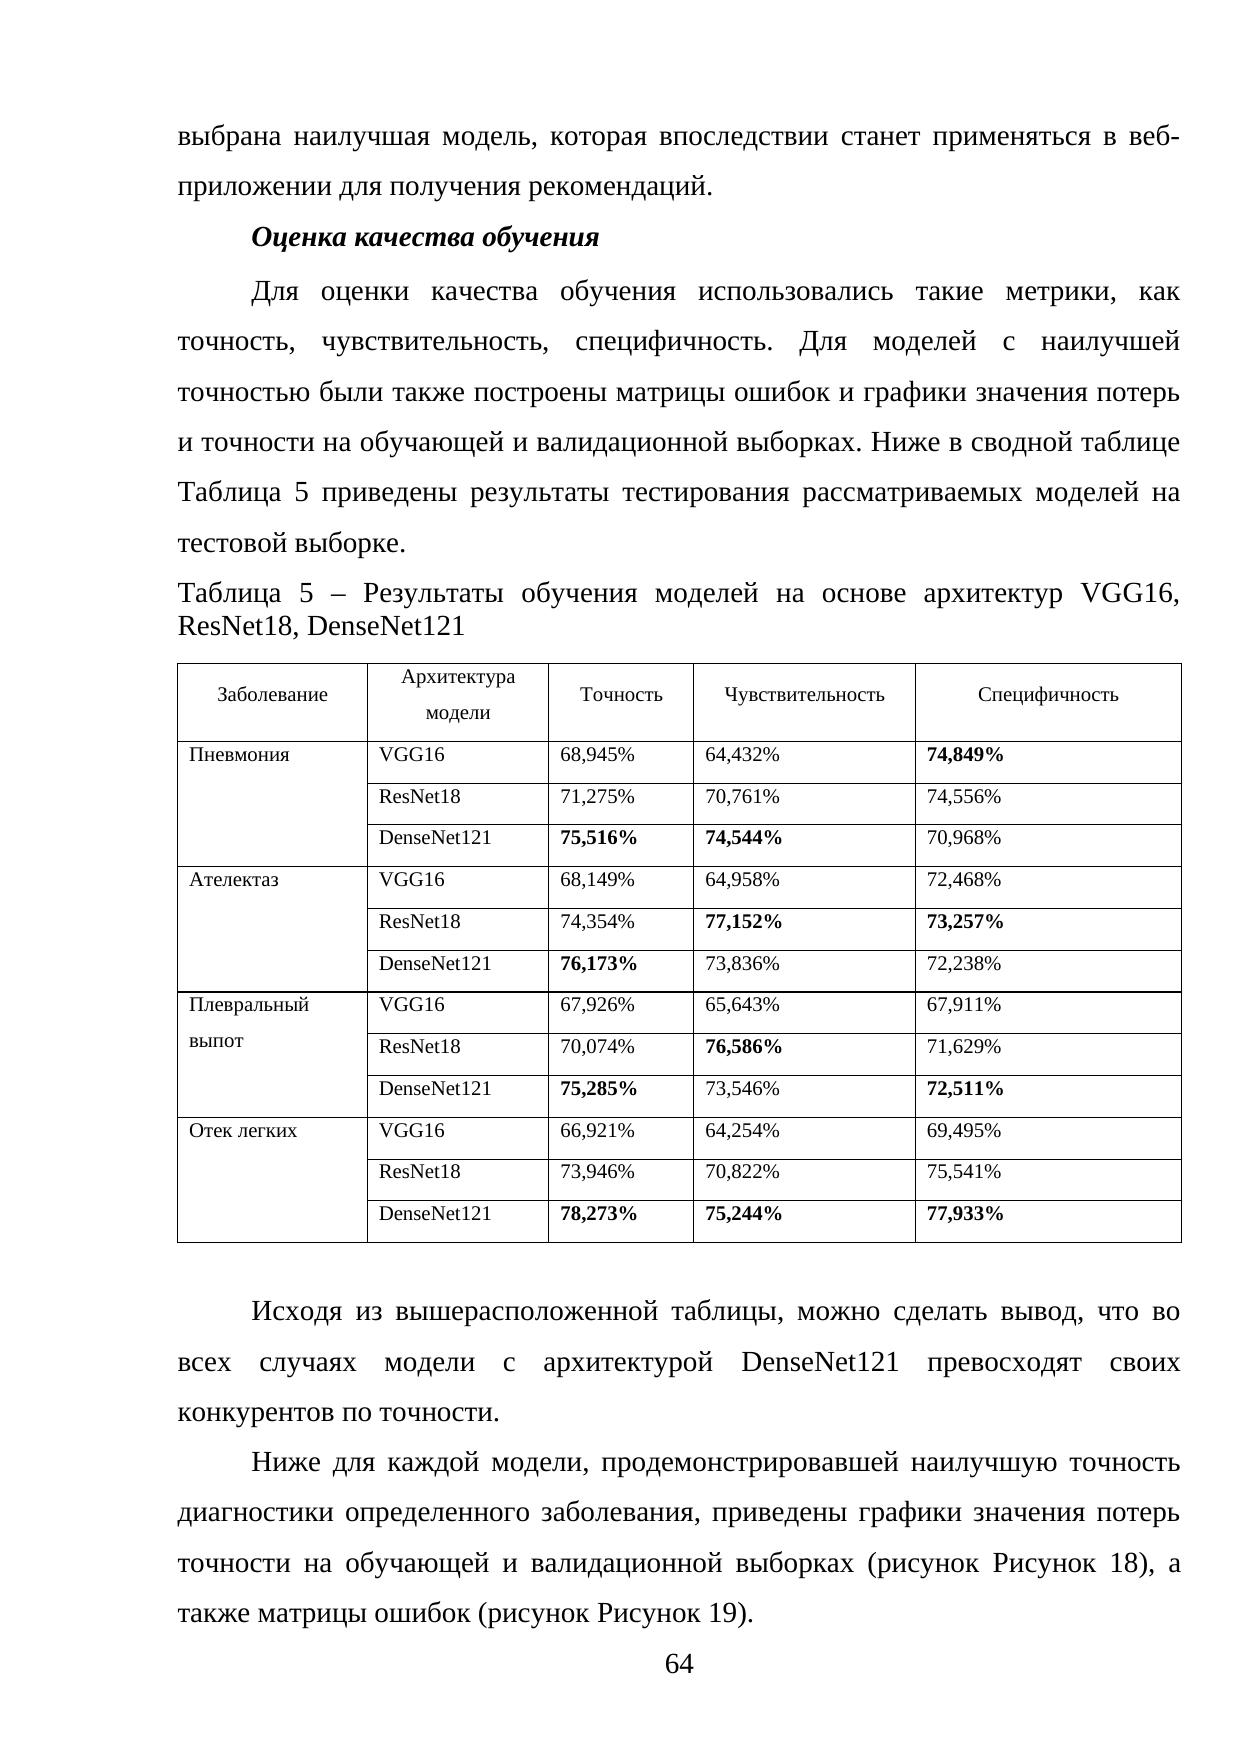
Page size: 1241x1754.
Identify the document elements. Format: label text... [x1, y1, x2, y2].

table_cell 70,761% [694, 784, 915, 824]
table_cell 70,968% [916, 825, 1181, 866]
table_cell Ателектаз [178, 867, 367, 991]
table_cell VGG16 [368, 993, 548, 1033]
table_cell VGG16 [368, 867, 548, 908]
table_cell 75,244% [694, 1201, 915, 1242]
table_cell 74,354% [549, 909, 693, 949]
table_cell Плевральный выпот [178, 993, 367, 1117]
table_header Точность [549, 664, 693, 741]
table_cell 64,432% [694, 742, 915, 782]
table_cell ResNet18 [368, 1160, 548, 1200]
table_cell 64,254% [694, 1118, 915, 1158]
table_cell 67,926% [549, 993, 693, 1033]
table_cell ResNet18 [368, 784, 548, 824]
table_cell 72,238% [916, 951, 1181, 991]
table_cell VGG16 [368, 1118, 548, 1158]
table_cell DenseNet121 [368, 1076, 548, 1117]
table_cell 69,495% [916, 1118, 1181, 1158]
table_cell 75,541% [916, 1160, 1181, 1200]
table_cell 68,149% [549, 867, 693, 908]
table_header Специфичность [916, 664, 1181, 741]
table_cell DenseNet121 [368, 825, 548, 866]
table_cell 73,946% [549, 1160, 693, 1200]
table_header Заболевание [178, 664, 367, 741]
text Оценка качества обучения [177, 219, 1181, 252]
table_cell 73,836% [694, 951, 915, 991]
table_cell 72,468% [916, 867, 1181, 908]
table_cell Пневмония [178, 742, 367, 866]
table_header Чувствительность [694, 664, 915, 741]
table_cell DenseNet121 [368, 1201, 548, 1242]
table_cell ResNet18 [368, 1034, 548, 1075]
table_cell 78,273% [549, 1201, 693, 1242]
table_cell 67,911% [916, 993, 1181, 1033]
table_cell 70,822% [694, 1160, 915, 1200]
table_cell 74,556% [916, 784, 1181, 824]
table_cell 75,516% [549, 825, 693, 866]
table_cell 71,275% [549, 784, 693, 824]
table_cell 76,173% [549, 951, 693, 991]
text Таблица 5 – Результаты обучения моделей на основе архитектур VGG16, ResNet18, DenseNet121 [177, 575, 1181, 642]
table_cell 64,958% [694, 867, 915, 908]
table_cell 74,849% [916, 742, 1181, 782]
table_header Архитектура модели [368, 664, 548, 741]
table_cell 66,921% [549, 1118, 693, 1158]
table_cell 77,933% [916, 1201, 1181, 1242]
table_cell 68,945% [549, 742, 693, 782]
table_cell 76,586% [694, 1034, 915, 1075]
table_cell 73,257% [916, 909, 1181, 949]
table_cell Отек легких [178, 1118, 367, 1242]
table_cell DenseNet121 [368, 951, 548, 991]
table_cell 73,546% [694, 1076, 915, 1117]
text Исходя из вышерасположенной таблицы, можно сделать вывод, что во всех случаях модели с архитектурой DenseNet121 превосходят своих конкурентов по точности. [177, 1293, 1181, 1427]
table_cell 75,285% [549, 1076, 693, 1117]
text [177, 118, 1181, 202]
table_cell 77,152% [694, 909, 915, 949]
table_cell 65,643% [694, 993, 915, 1033]
table_cell 71,629% [916, 1034, 1181, 1075]
table_cell 72,511% [916, 1076, 1181, 1117]
text Для оценки качества обучения использовались такие метрики, как точность, чувствительность, специфичность. Для моделей с наилучшей точностью были также построены матрицы ошибок и графики значения потерь и точности на обучающей и валидационной выборках. Ниже в сводной таблице 5 приведены результаты тестирования рассматриваемых моделей на тестовой выборке. [177, 273, 1181, 558]
table_cell VGG16 [368, 742, 548, 782]
table_cell 74,544% [694, 825, 915, 866]
table_cell 70,074% [549, 1034, 693, 1075]
table_cell ResNet18 [368, 909, 548, 949]
